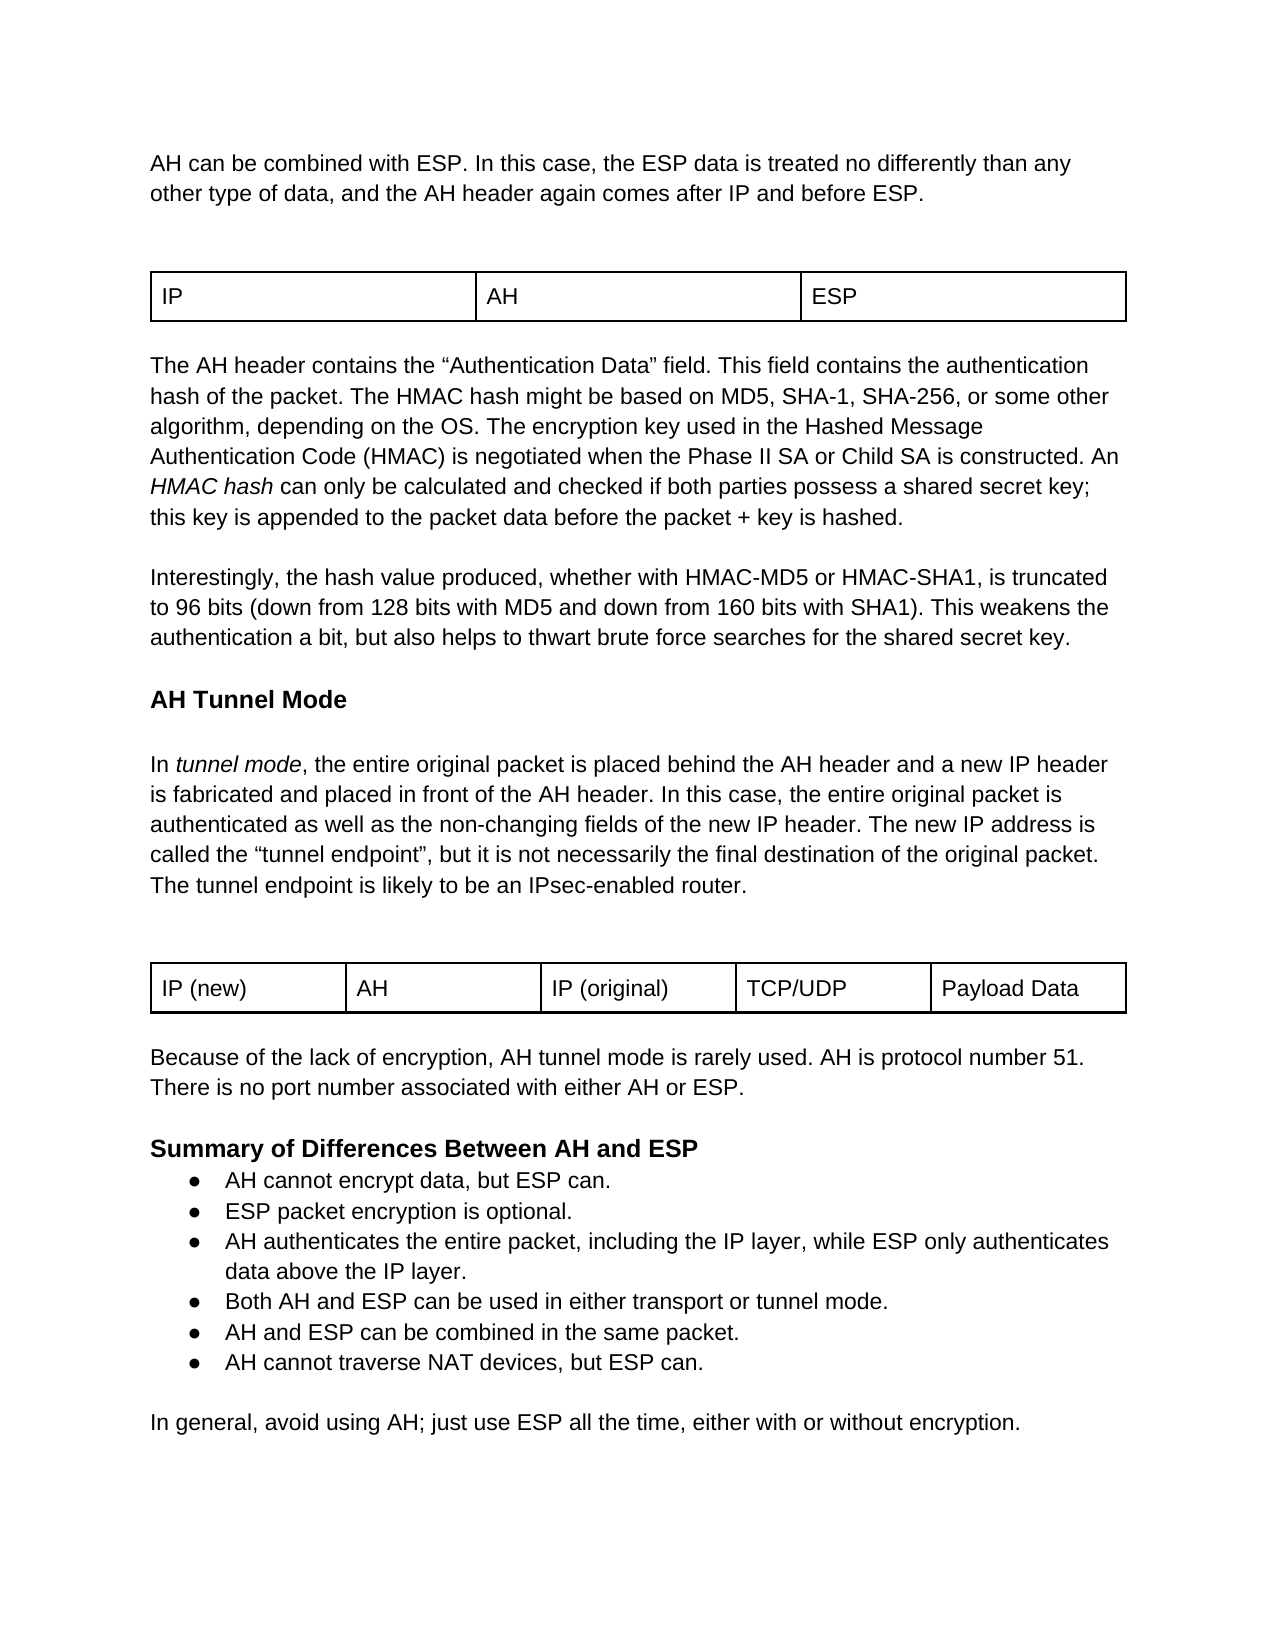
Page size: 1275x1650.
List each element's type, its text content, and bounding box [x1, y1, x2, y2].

list AH authenticates the entire packet, including the IP layer, while ESP only authenticates data above the IP layer. [187, 1228, 1125, 1284]
list AH cannot traverse NAT devices, but ESP can. [187, 1349, 1125, 1375]
list AH cannot encrypt data, but ESP can. [187, 1167, 1125, 1194]
table_header AH [347, 964, 540, 1011]
list AH and ESP can be combined in the same packet. [187, 1318, 1125, 1345]
list ESP packet encryption is optional. [187, 1198, 1125, 1224]
table_header TCP/UDP [737, 964, 930, 1011]
text AH Tunnel Mode [150, 685, 1125, 713]
text Interestingly, the hash value produced, whether with HMAC-MD5 or HMAC-SHA1, is truncated to 96 bits (down from 128 bits with MD5 and down from 160 bits with SHA1). This weakens the authentication a bit, but also helps to thwart brute force searches for the shared secret key. [150, 564, 1125, 651]
table_header IP [152, 273, 475, 320]
table_header ESP [802, 273, 1125, 320]
text The AH header contains the “Authentication Data” field. This field contains the authentication hash of the packet. The HMAC hash might be based on MD5, SHA-1, SHA-256, or some other algorithm, depending on the OS. The encryption key used in the Hashed Message Authentication Code (HMAC) is negotiated when the Phase II SA or Child SA is constructed. An HMAC hash can only be calculated and checked if both parties possess a shared secret key; this key is appended to the packet data before the packet + key is hashed. [150, 352, 1125, 530]
list Both AH and ESP can be used in either transport or tunnel mode. [187, 1288, 1125, 1314]
table_header AH [477, 273, 800, 320]
text In tunnel mode, the entire original packet is placed behind the AH header and a new IP header is fabricated and placed in front of the AH header. In this case, the entire original packet is authenticated as well as the non-changing fields of the new IP header. The new IP address is called the “tunnel endpoint”, but it is not necessarily the final destination of the original packet. The tunnel endpoint is likely to be an IPsec-enabled router. [150, 751, 1125, 898]
table_header IP (new) [152, 964, 345, 1011]
text AH can be combined with ESP. In this case, the ESP data is treated no differently than any other type of data, and the AH header again comes after IP and before ESP. [150, 150, 1125, 207]
text Summary of Differences Between AH and ESP [150, 1134, 1125, 1163]
table_header IP (original) [542, 964, 735, 1011]
text Because of the lack of encryption, AH tunnel mode is rarely used. AH is protocol number 51. There is no port number associated with either AH or ESP. [150, 1044, 1125, 1100]
table_header Payload Data [932, 964, 1125, 1011]
text In general, avoid using AH; just use ESP all the time, either with or without encryption. [150, 1409, 1125, 1435]
